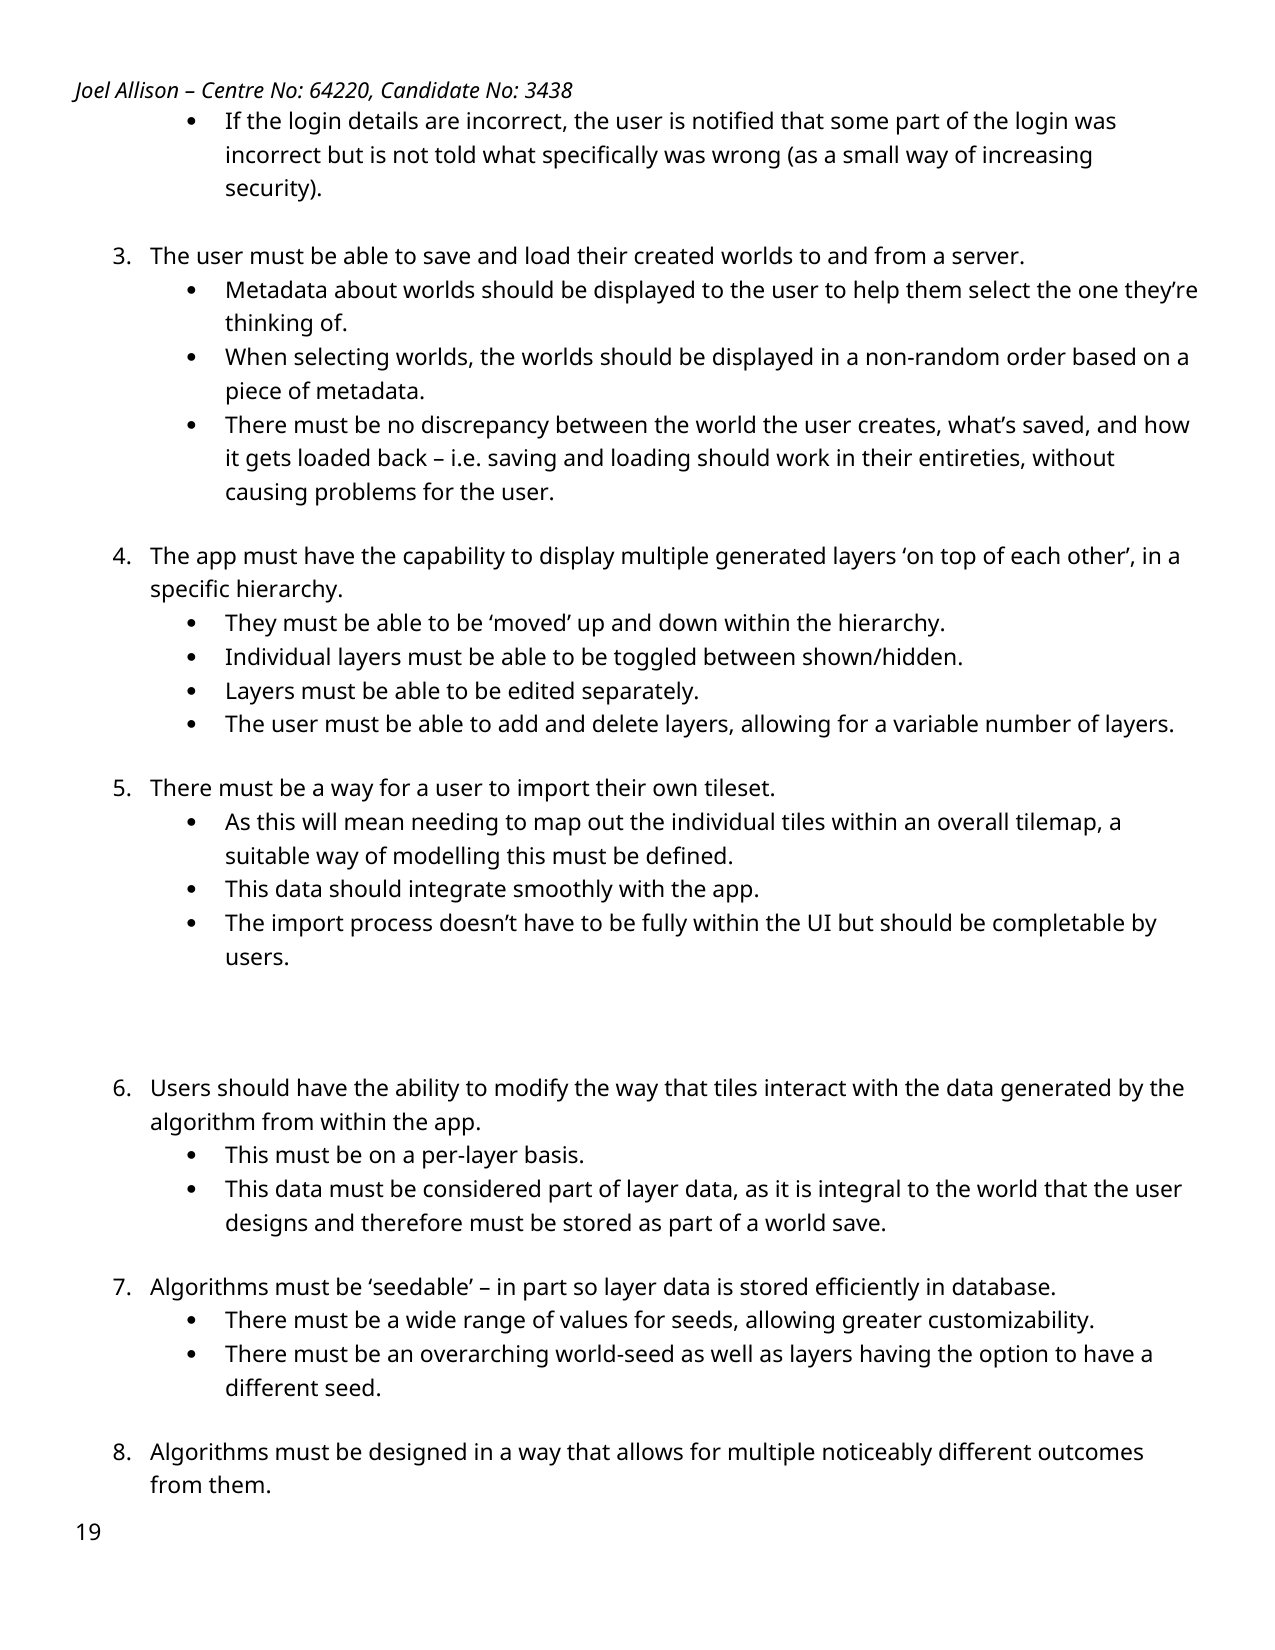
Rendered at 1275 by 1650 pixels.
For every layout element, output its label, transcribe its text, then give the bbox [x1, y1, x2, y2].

list This data should integrate smoothly with the app. [187, 873, 1200, 904]
list Users should have the ability to modify the way that tiles interact with the data generated by the algorithm from within the app. [112, 1072, 1200, 1137]
list As this will mean needing to map out the individual tiles within an overall tilemap, a suitable way of modelling this must be defined. [187, 806, 1200, 871]
list The user must be able to save and load their created worlds to and from a server. [112, 240, 1200, 271]
list Algorithms must be ‘seedable’ – in part so layer data is stored efficiently in database. [112, 1271, 1200, 1302]
list They must be able to be ‘moved’ up and down within the hierarchy. [187, 607, 1200, 638]
list Metadata about worlds should be displayed to the user to help them select the one they’re thinking of. [187, 273, 1200, 338]
list This must be on a per-layer basis. [187, 1139, 1200, 1171]
list There must be a way for a user to import their own tileset. [112, 772, 1200, 803]
list This data must be considered part of layer data, as it is integral to the world that the user designs and therefore must be stored as part of a world save. [187, 1173, 1200, 1268]
list Layers must be able to be edited separately. [187, 675, 1200, 706]
list The import process doesn’t have to be fully within the UI but should be completable by users. [187, 907, 1200, 1070]
list There must be a wide range of values for seeds, allowing greater customizability. [187, 1304, 1200, 1336]
list There must be an overarching world-seed as well as layers having the option to have a different seed. [187, 1338, 1200, 1433]
list When selecting worlds, the worlds should be displayed in a non-random order based on a piece of metadata. [187, 341, 1200, 406]
list The user must be able to add and delete layers, allowing for a variable number of layers. [187, 708, 1200, 770]
list The app must have the capability to display multiple generated layers ‘on top of each other’, in a specific hierarchy. [112, 540, 1200, 605]
list If the login details are incorrect, the user is notified that some part of the login was incorrect but is not told what specifically was wrong (as a small way of increasing security). [187, 105, 1200, 203]
list There must be no discrepancy between the world the user creates, what’s saved, and how it gets loaded back – i.e. saving and loading should work in their entireties, without causing problems for the user. [187, 408, 1200, 537]
list Algorithms must be designed in a way that allows for multiple noticeably different outcomes from them. [112, 1436, 1200, 1501]
list Individual layers must be able to be toggled between shown/hidden. [187, 641, 1200, 672]
